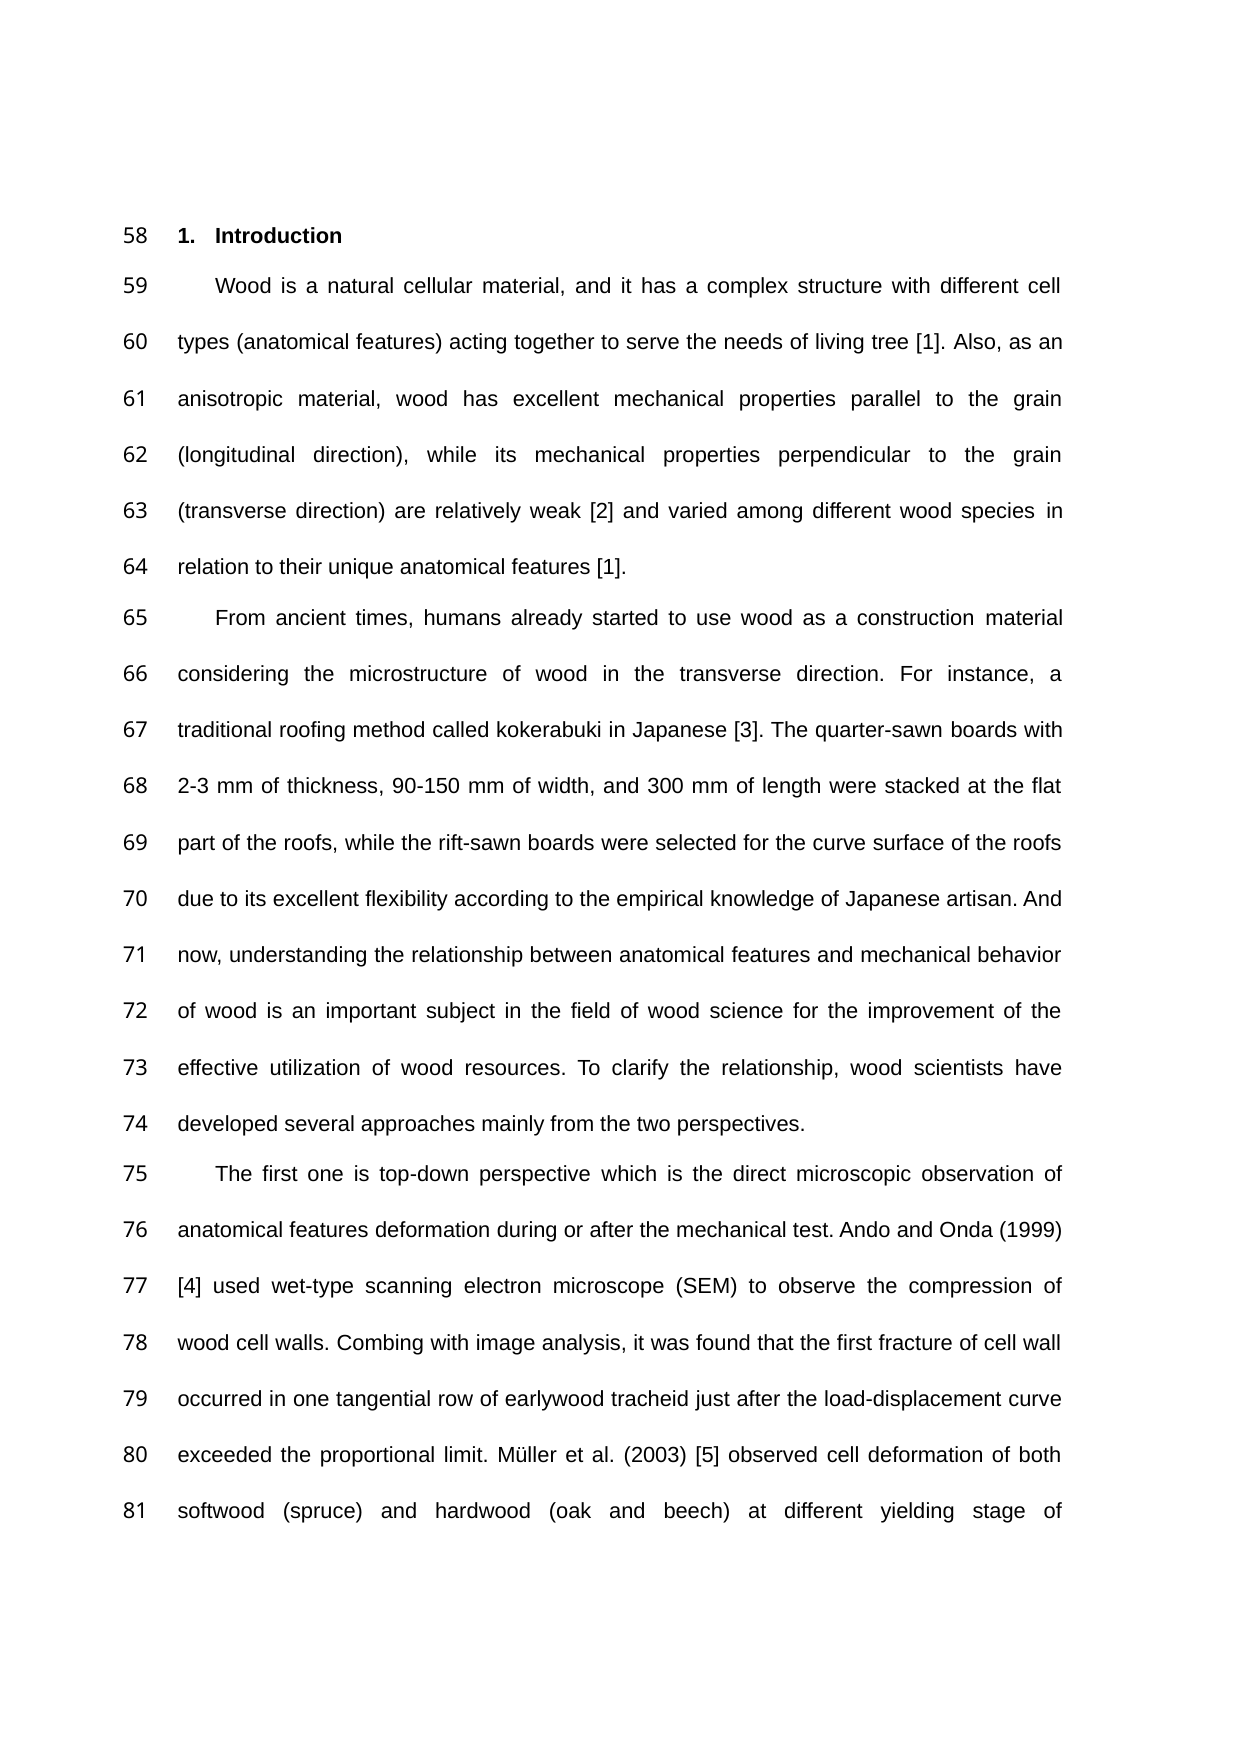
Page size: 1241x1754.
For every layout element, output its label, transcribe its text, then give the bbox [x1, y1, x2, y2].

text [177, 1154, 1063, 1529]
text Wood is a natural cellular material, and it has a complex structure with different cell types (anatomical features) acting together to serve the needs of living tree [1]. Also, as an anisotropic material, wood has excellent mechanical properties parallel to the grain (longitudinal direction), while its mechanical properties perpendicular to the grain (transverse direction) are relatively weak [2] and varied among different wood species in relation to their unique anatomical features [1]. [177, 267, 1063, 586]
list Introduction [177, 217, 1063, 254]
text From ancient times, humans already started to use wood as a construction material considering the microstructure of wood in the transverse direction. For instance, a traditional roofing method called kokerabuki in Japanese [3]. The quarter-sawn boards with 2-3 mm of thickness, 90-150 mm of width, and 300 mm of length were stacked at the flat part of the roofs, while the rift-sawn boards were selected for the curve surface of the roofs due to its excellent flexibility according to the empirical knowledge of Japanese artisan. And now, understanding the relationship between anatomical features and mechanical behavior of wood is an important subject in the field of wood science for the improvement of the effective utilization of wood resources. To clarify the relationship, wood scientists have developed several approaches mainly from the two perspectives. [177, 598, 1063, 1142]
